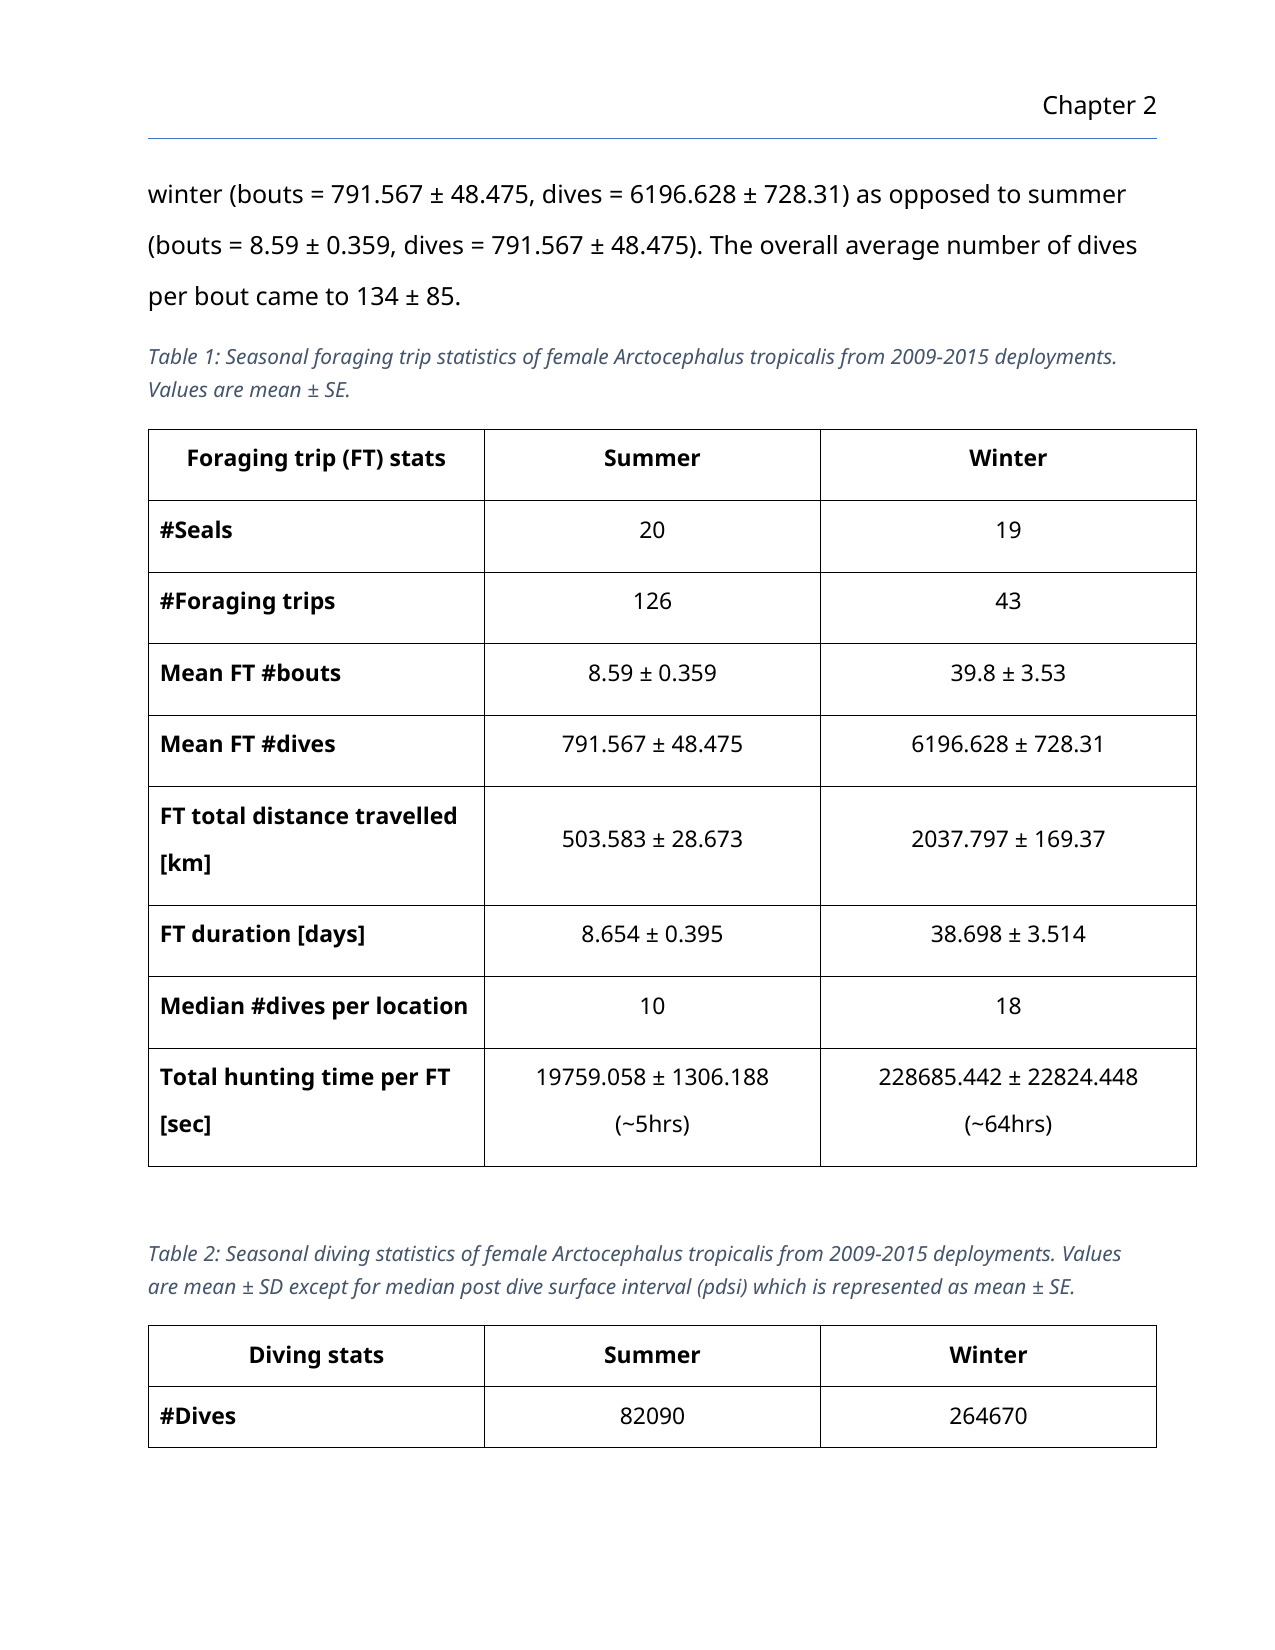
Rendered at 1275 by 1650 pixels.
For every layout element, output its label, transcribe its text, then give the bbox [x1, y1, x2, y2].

table_cell #Foraging trips [149, 573, 484, 643]
table_cell 2037.797 ± 169.37 [821, 787, 1196, 905]
table_cell 39.8 ± 3.53 [821, 644, 1196, 715]
table_cell 6196.628 ± 728.31 [821, 716, 1196, 786]
table_cell 19 [821, 501, 1196, 572]
table_cell 18 [821, 977, 1196, 1048]
table_cell 791.567 ± 48.475 [485, 716, 820, 786]
table_header Summer [485, 1326, 820, 1386]
table_cell 38.698 ± 3.514 [821, 906, 1196, 976]
table_header Summer [485, 430, 820, 500]
table_header Diving stats [149, 1326, 484, 1386]
table_cell Median #dives per location [149, 977, 484, 1048]
table_cell 43 [821, 573, 1196, 643]
table_cell Total hunting time per FT [sec] [149, 1049, 484, 1166]
table_cell FT duration [days] [149, 906, 484, 976]
table_cell Mean FT #dives [149, 716, 484, 786]
table_cell #Dives [149, 1387, 484, 1447]
table_cell #Seals [149, 501, 484, 572]
table_cell FT total distance travelled [km] [149, 787, 484, 905]
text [148, 177, 1157, 313]
table_header Foraging trip (FT) stats [149, 430, 484, 500]
table_cell 126 [485, 573, 820, 643]
table_cell 503.583 ± 28.673 [485, 787, 820, 905]
table_cell Mean FT #bouts [149, 644, 484, 715]
table_cell 20 [485, 501, 820, 572]
table_header Winter [821, 430, 1196, 500]
table_header Winter [821, 1326, 1156, 1386]
table_cell 10 [485, 977, 820, 1048]
table_cell 82090 [485, 1387, 820, 1447]
table_cell 8.654 ± 0.395 [485, 906, 820, 976]
table_cell 264670 [821, 1387, 1156, 1447]
table_cell 19759.058 ± 1306.188 (~5hrs) [485, 1049, 820, 1166]
table_cell 8.59 ± 0.359 [485, 644, 820, 715]
table_cell 228685.442 ± 22824.448 (~64hrs) [821, 1049, 1196, 1166]
